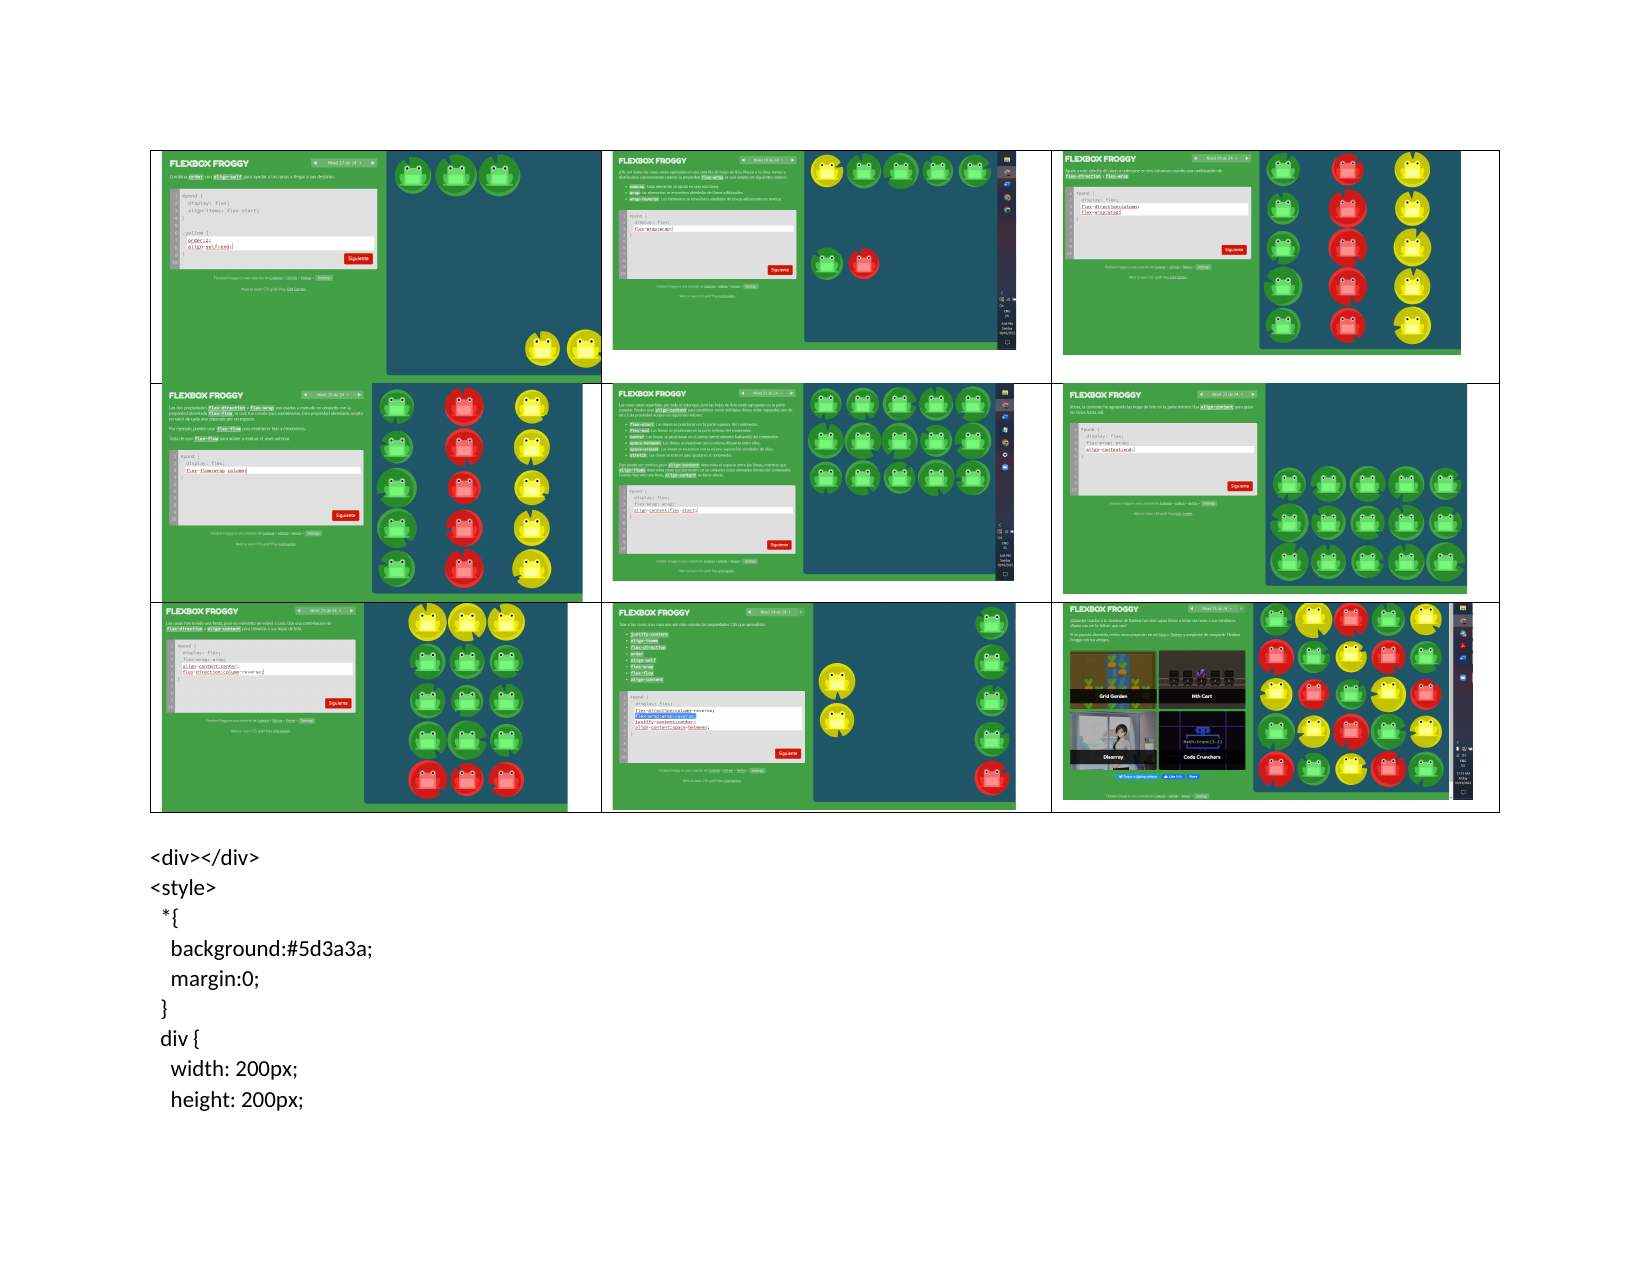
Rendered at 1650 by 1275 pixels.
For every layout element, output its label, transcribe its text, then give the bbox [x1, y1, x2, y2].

picture [1062, 603, 1473, 800]
text <style> [150, 873, 1500, 901]
picture [1062, 383, 1468, 594]
picture [612, 383, 1014, 581]
table_cell [602, 151, 1051, 383]
table_cell [151, 384, 161, 602]
table_cell [602, 603, 1051, 812]
picture [612, 603, 1016, 810]
text div { [150, 1024, 1500, 1052]
table_cell [568, 603, 601, 812]
picture [161, 603, 568, 812]
text height: 200px; [150, 1085, 1500, 1113]
text } [150, 994, 1500, 1022]
table_cell [151, 151, 161, 383]
picture [161, 151, 602, 602]
text background:#5d3a3a; [150, 934, 1500, 962]
picture [612, 151, 1017, 350]
table_cell [151, 603, 161, 812]
table_cell [1052, 151, 1499, 383]
table_cell [1052, 384, 1499, 602]
text *{ [150, 903, 1500, 932]
text <div></div> [150, 843, 1500, 871]
table_cell [583, 384, 601, 602]
picture [1062, 151, 1461, 355]
text width: 200px; [150, 1054, 1500, 1083]
table_cell [1052, 603, 1499, 812]
table_cell [602, 384, 1051, 602]
text margin:0; [150, 964, 1500, 992]
